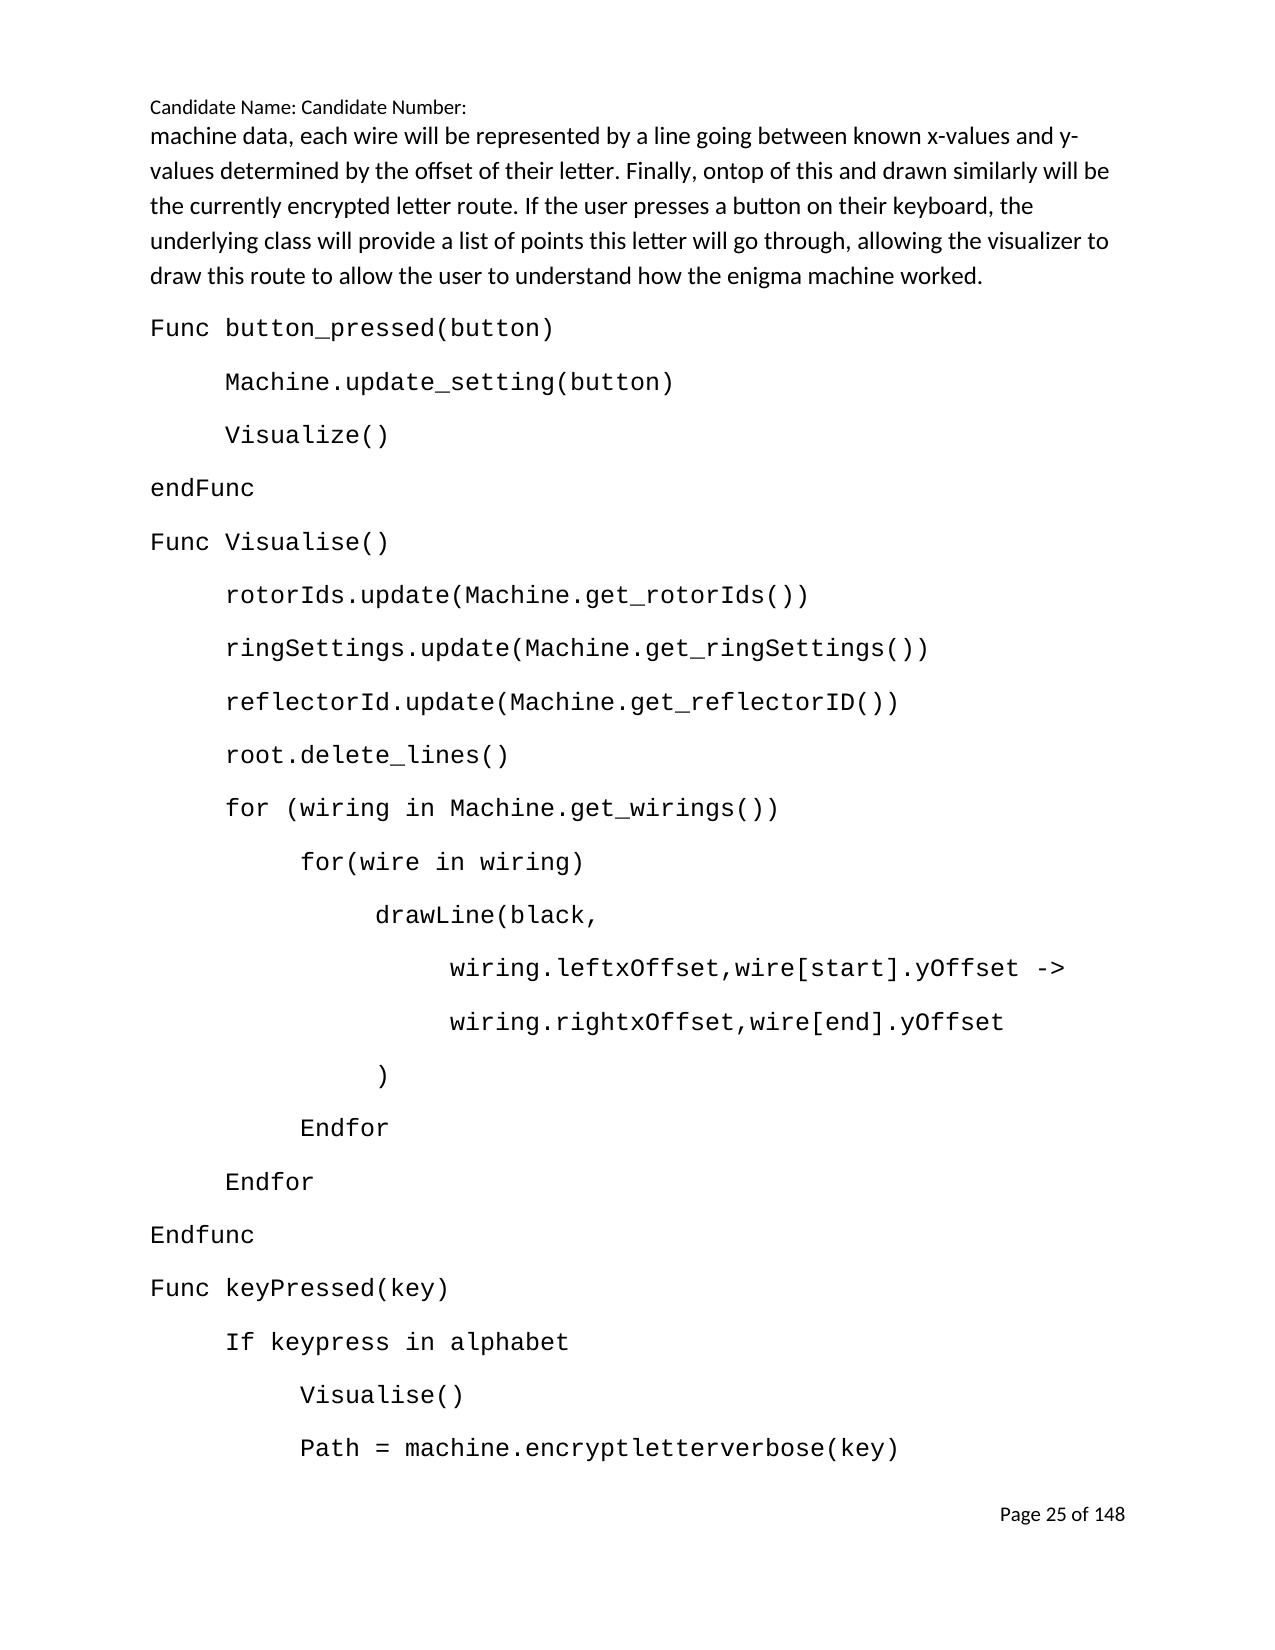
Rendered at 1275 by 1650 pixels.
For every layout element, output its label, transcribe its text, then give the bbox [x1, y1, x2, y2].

text wiring.rightxOffset,wire[end].yOffset [375, 1009, 1125, 1037]
text Visualise() [150, 1382, 1125, 1411]
text root.delete_lines() [150, 742, 1125, 771]
text for(wire in wiring) [150, 849, 1125, 877]
text Endfor [150, 1169, 1125, 1197]
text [150, 120, 1125, 291]
text Path = machine.encryptletterverbose(key) [150, 1436, 1125, 1464]
text for (wiring in Machine.get_wirings()) [150, 796, 1125, 824]
text Machine.update_setting(button) [150, 369, 1125, 397]
text rotorIds.update(Machine.get_rotorIds()) [150, 582, 1125, 611]
text Endfunc [150, 1222, 1125, 1251]
text endFunc [150, 476, 1125, 504]
text Func Visualise() [150, 529, 1125, 557]
text wiring.leftxOffset,wire[start].yOffset -> [375, 956, 1125, 984]
text ringSettings.update(Machine.get_ringSettings()) [150, 636, 1125, 664]
text Endfor [150, 1116, 1125, 1144]
text Visualize() [150, 422, 1125, 451]
text Func keyPressed(key) [150, 1276, 1125, 1304]
text drawLine(black, [150, 902, 1125, 931]
text If keypress in alphabet [150, 1329, 1125, 1357]
text Func button_pressed(button) [150, 316, 1125, 344]
text ) [150, 1062, 1125, 1091]
text reflectorId.update(Machine.get_reflectorID()) [150, 689, 1125, 717]
